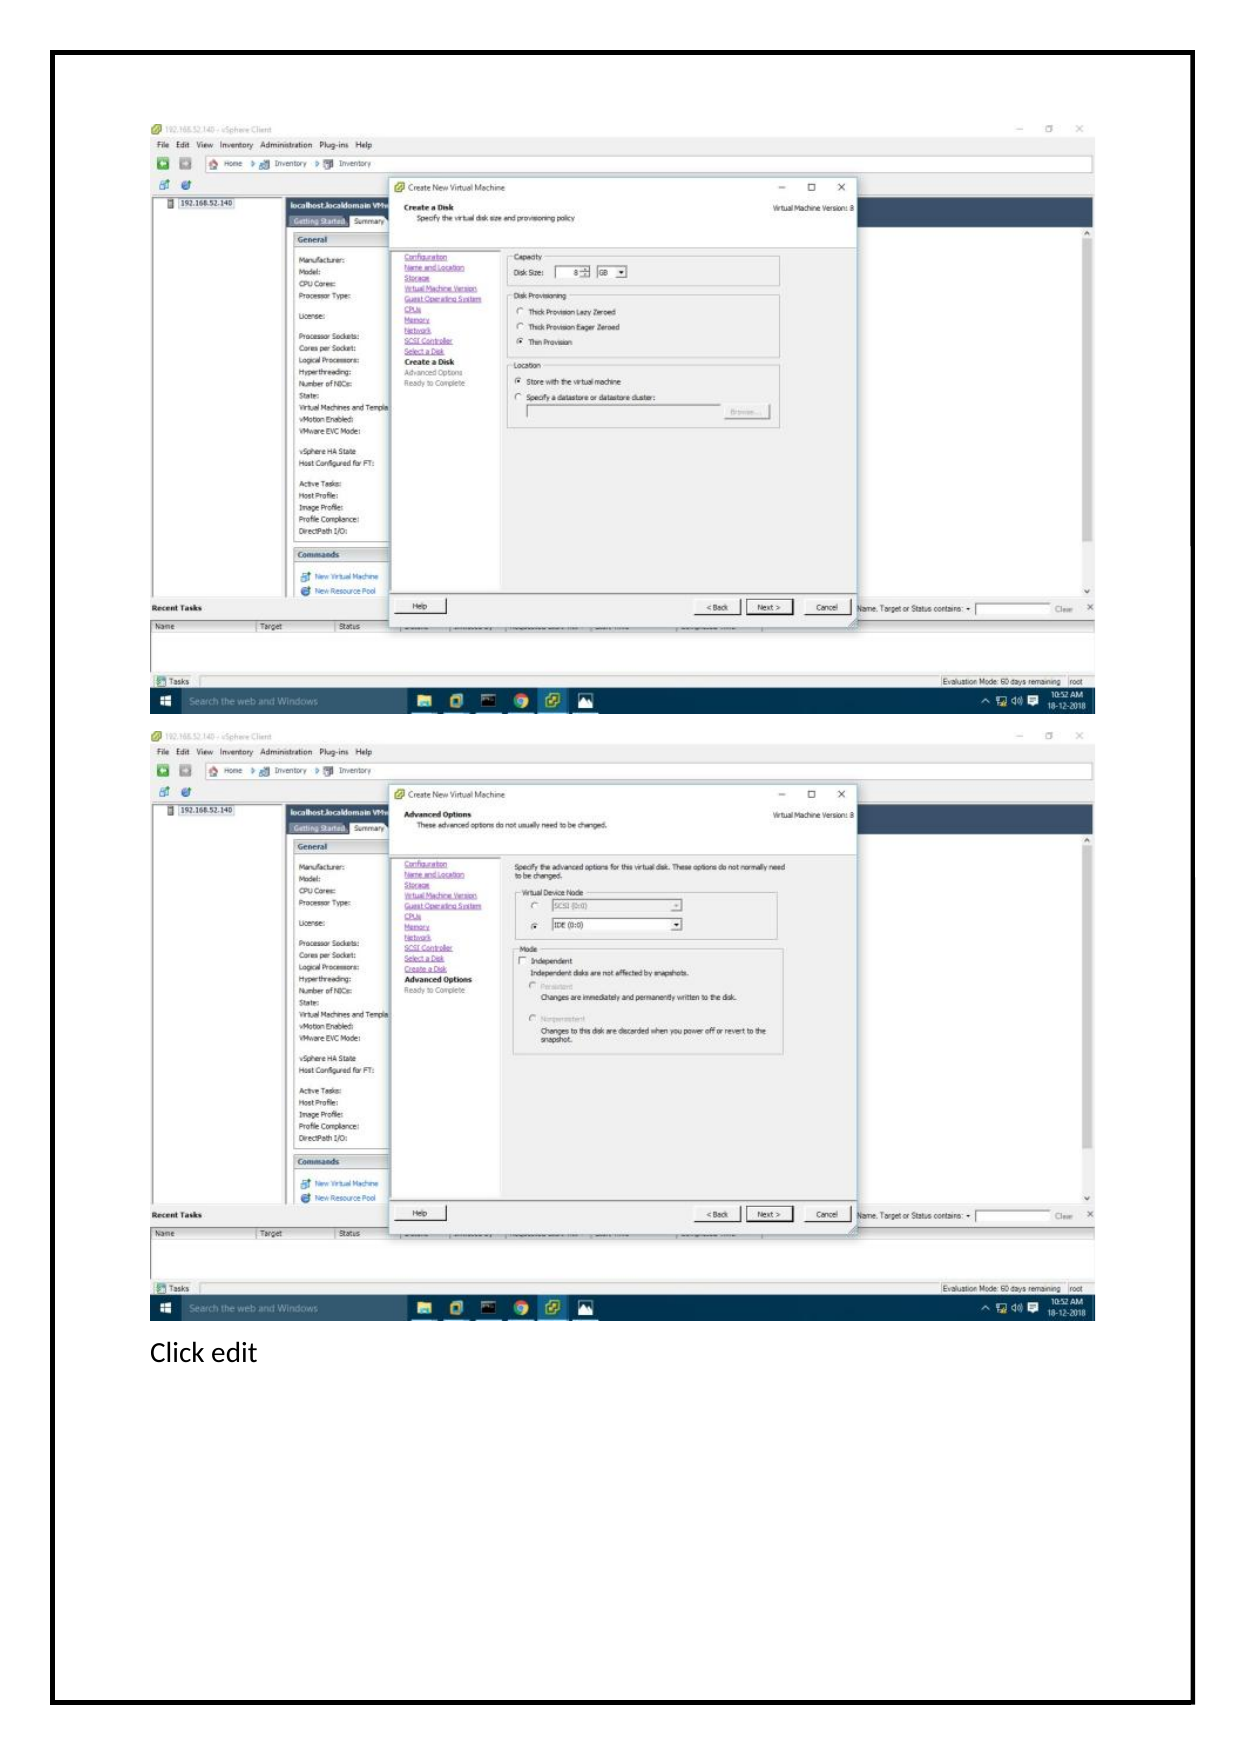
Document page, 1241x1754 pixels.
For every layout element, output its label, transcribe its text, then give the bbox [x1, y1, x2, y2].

subtitle Click edit [150, 1334, 1198, 1369]
picture [150, 124, 1096, 714]
picture [150, 731, 1096, 1321]
